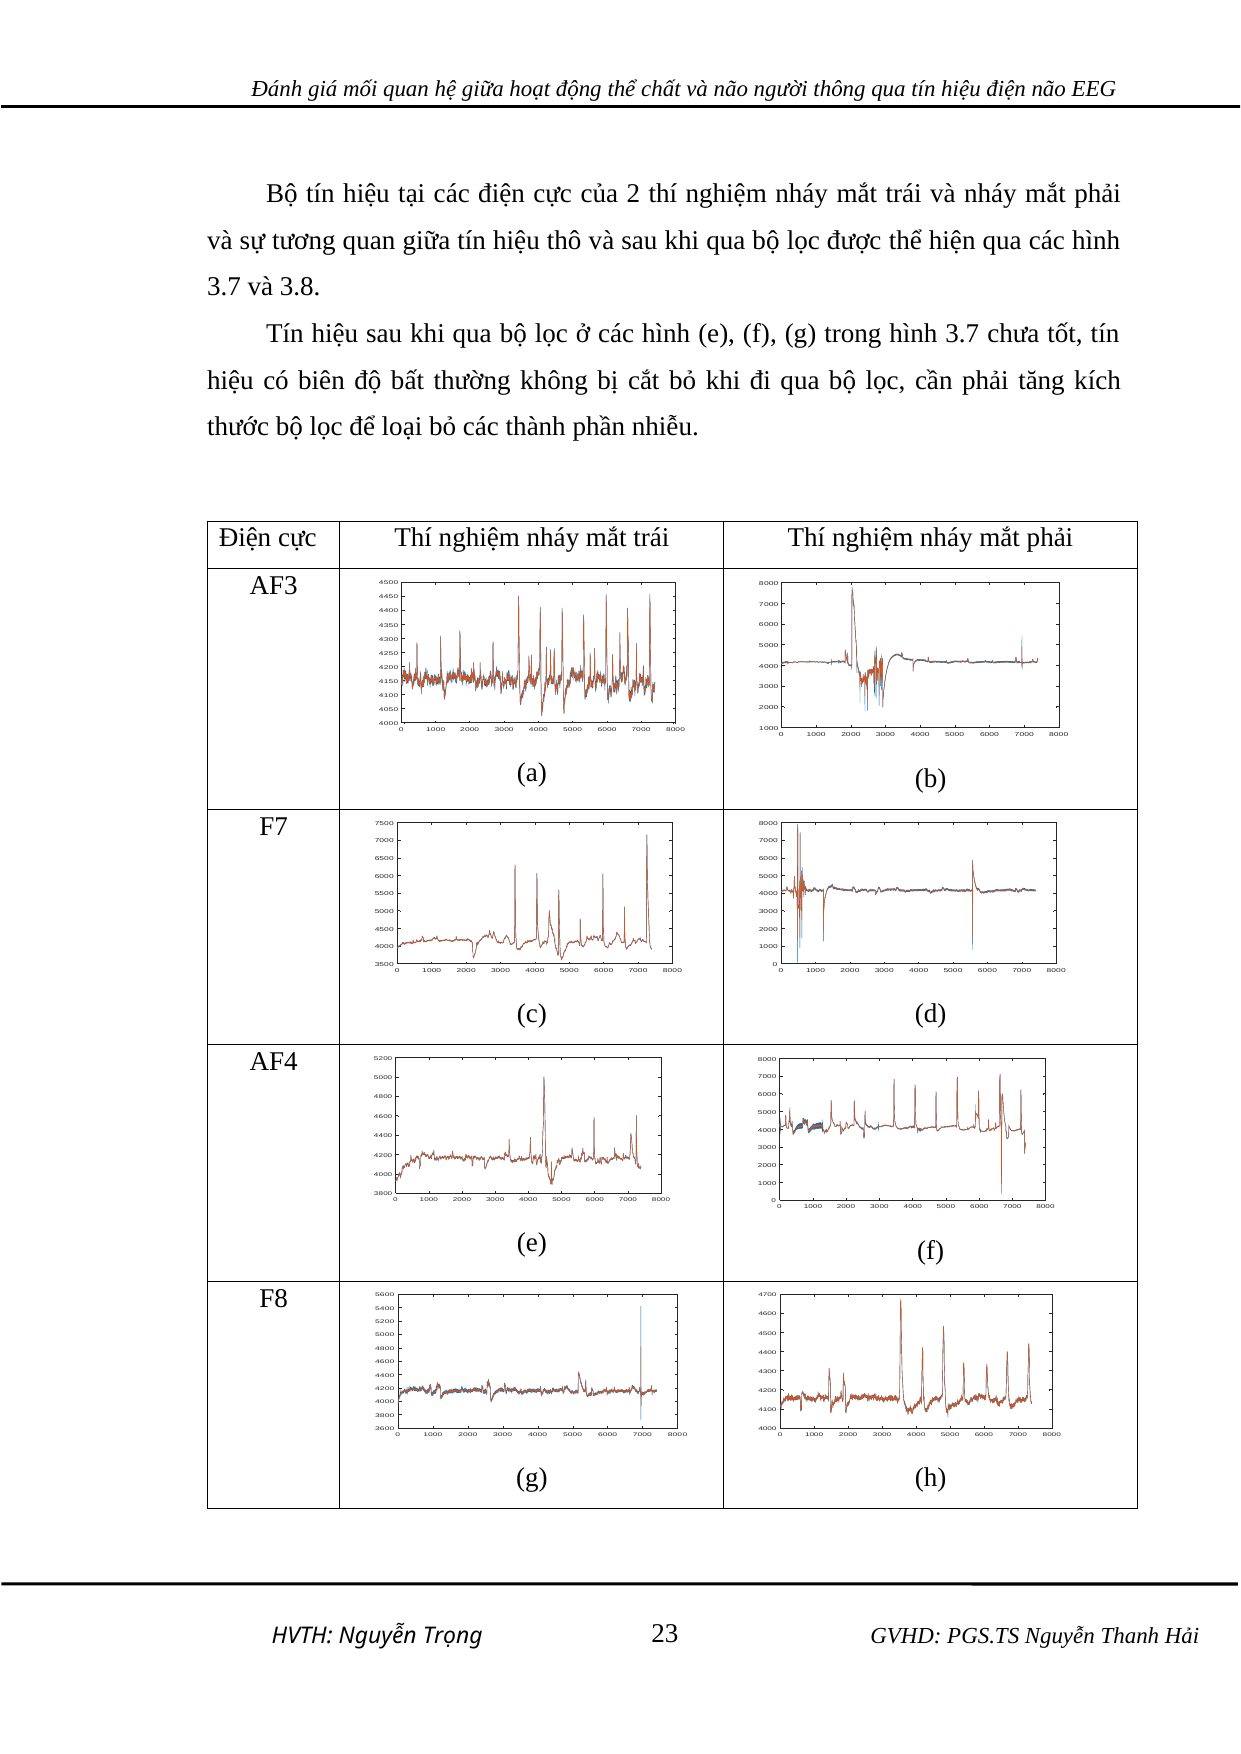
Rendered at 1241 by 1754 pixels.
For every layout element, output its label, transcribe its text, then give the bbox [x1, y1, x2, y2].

list Bộ tín hiệu tại các điện cực của 2 thí nghiệm nháy mắt trái và nháy mắt phải và sự tương quan giữa tín hiệu thô và sau khi qua bộ lọc được thể hiện qua các hình 3.7 và 3.8. [207, 177, 1122, 302]
table_cell (a) [340, 569, 723, 809]
table_cell (g) [340, 1282, 723, 1508]
table_cell (e) [340, 1045, 723, 1281]
table_cell (c) [340, 810, 723, 1044]
table_cell F7 [208, 810, 339, 1044]
table_cell AF3 [208, 569, 339, 809]
list Tín hiệu sau khi qua bộ lọc ở các hình (e), (f), (g) trong hình 3.7 chưa tốt, tín hiệu có biên độ bất thường không bị cắt bỏ khi đi qua bộ lọc, cần phải tăng kích thước bộ lọc để loại bỏ các thành phần nhiễu. [207, 317, 1122, 442]
table_header Thí nghiệm nháy mắt trái [340, 522, 723, 568]
table_header Thí nghiệm nháy mắt phải [724, 522, 1137, 568]
table_cell (d) [724, 810, 1137, 1044]
table_header Điện cực [208, 522, 339, 568]
table_cell (b) [724, 569, 1137, 809]
table_cell F8 [208, 1282, 339, 1508]
table_cell AF4 [208, 1045, 339, 1281]
table_cell (f) [724, 1045, 1137, 1281]
table_cell (h) [724, 1282, 1137, 1508]
